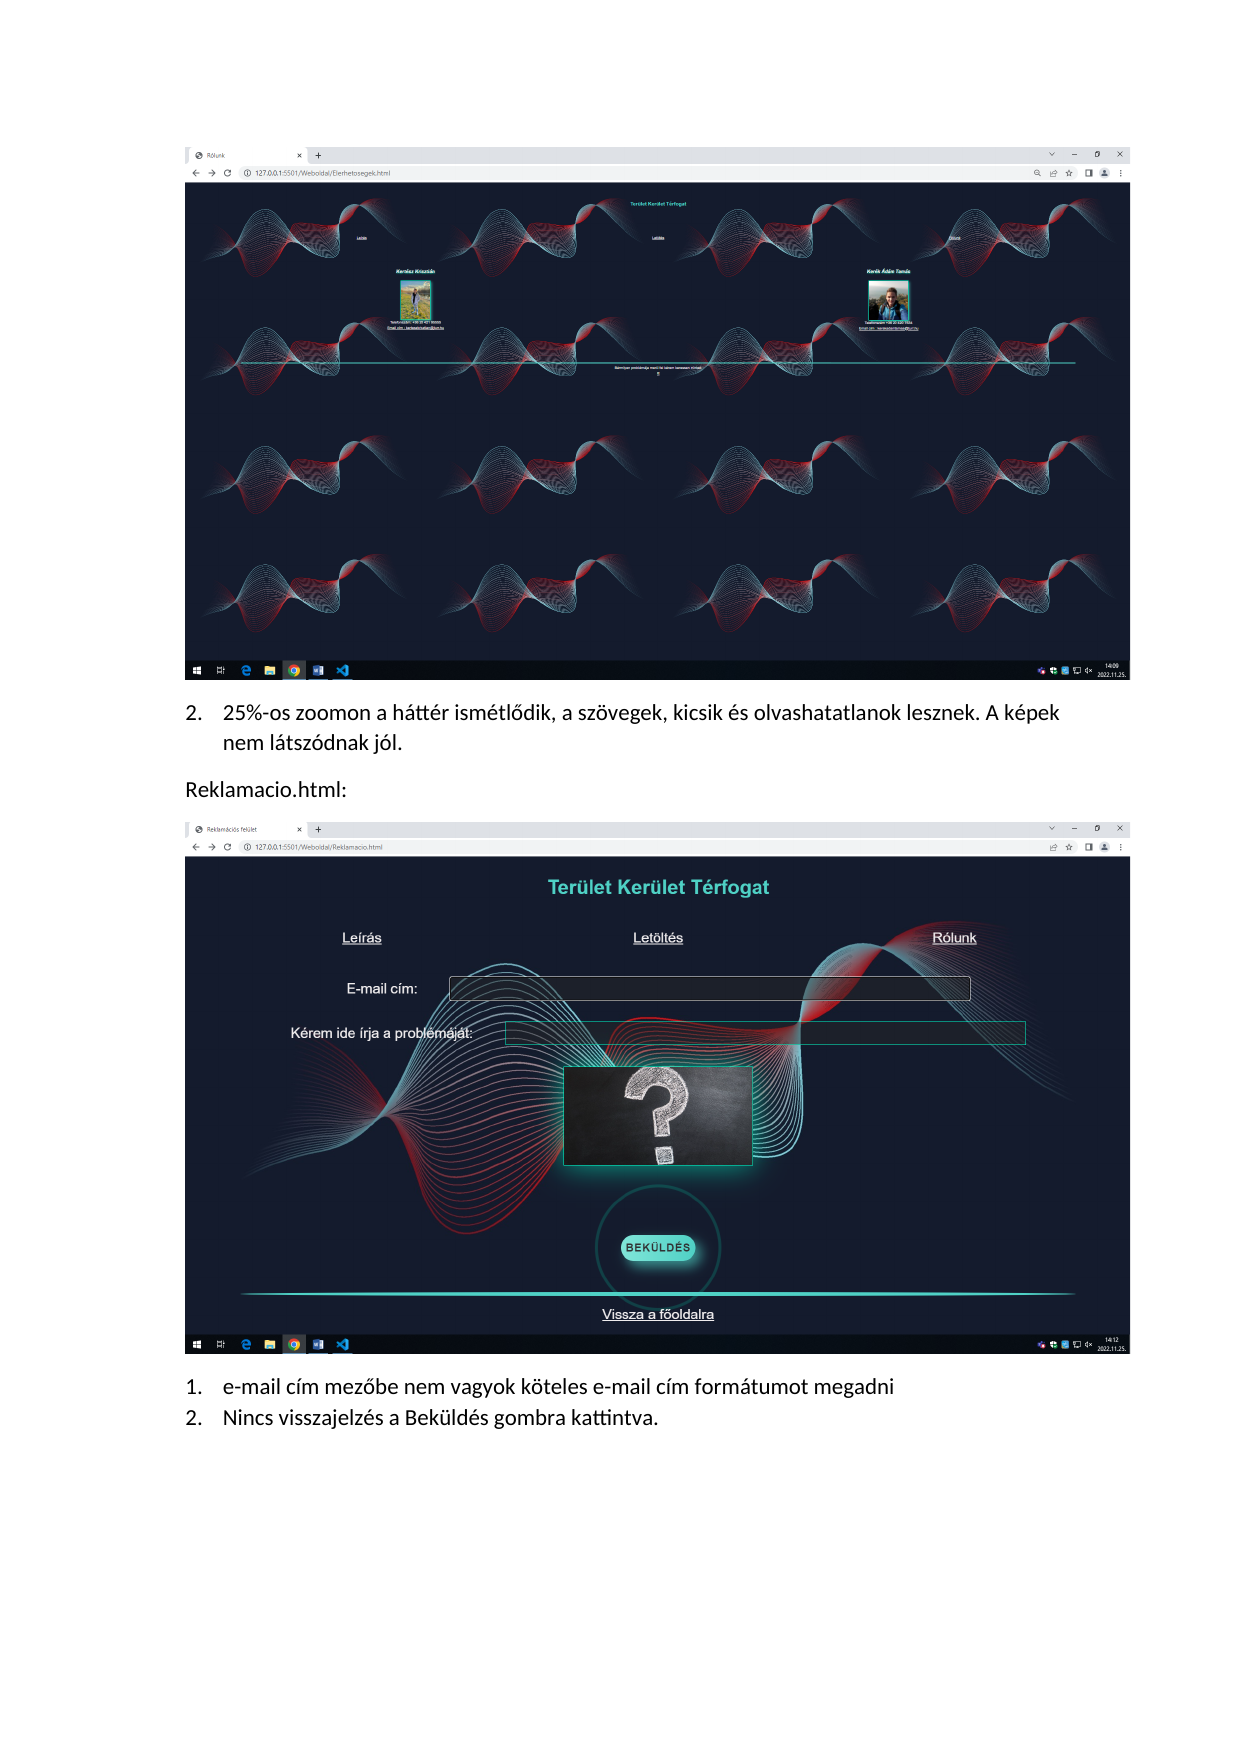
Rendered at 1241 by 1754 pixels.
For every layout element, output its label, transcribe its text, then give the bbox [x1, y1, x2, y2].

list 25%-os zoomon a háttér ismétlődik, a szövegek, kicsik és olvashatatlanok lesznek. A képek nem látszódnak jól. [185, 698, 1093, 756]
text Reklamacio.html: [185, 775, 1093, 803]
picture [185, 147, 1130, 680]
list Nincs visszajelzés a Beküldés gombra kattintva. [185, 1403, 1093, 1431]
list e-mail cím mezőbe nem vagyok köteles e-mail cím formátumot megadni [185, 1372, 1093, 1400]
picture [185, 822, 1130, 1354]
